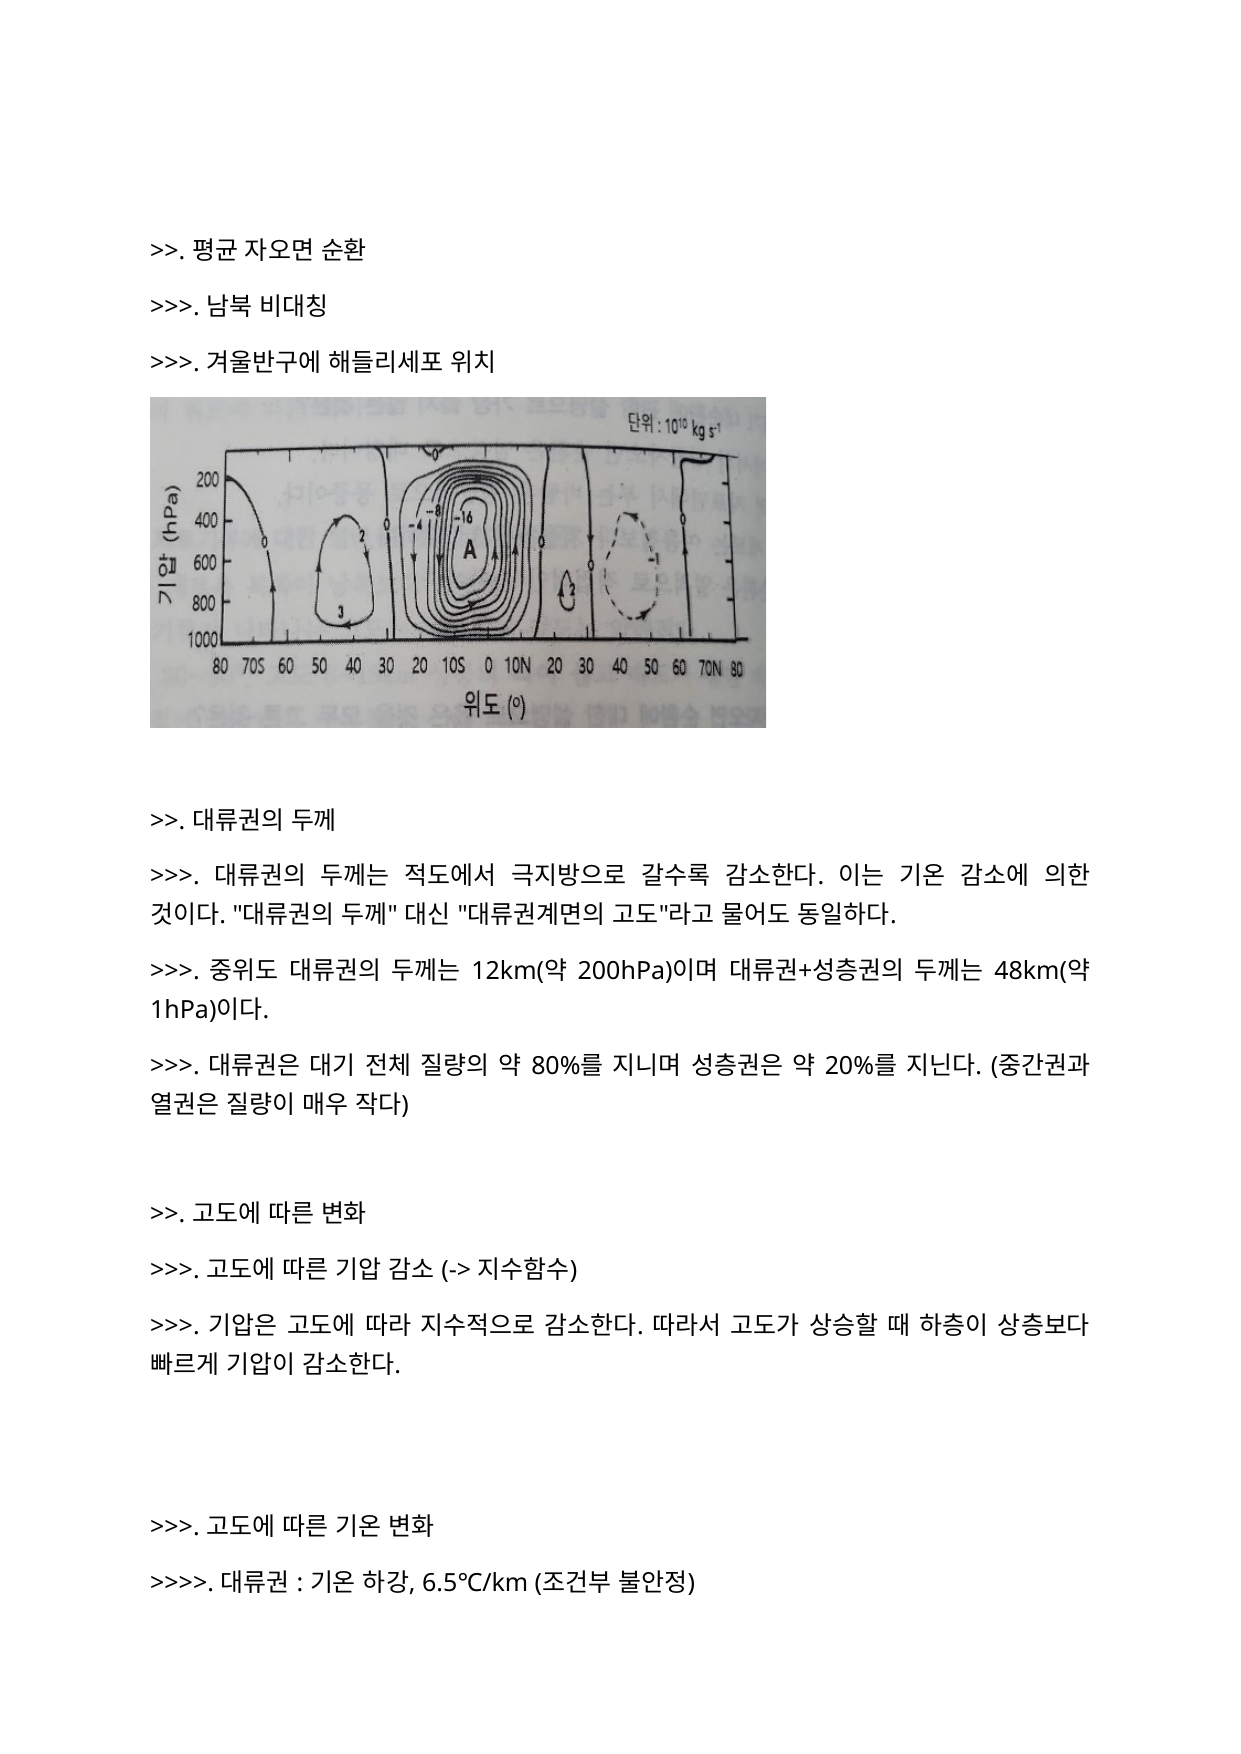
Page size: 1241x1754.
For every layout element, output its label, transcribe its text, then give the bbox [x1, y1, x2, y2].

text >>>. 남북 비대칭 [150, 286, 1090, 323]
text >>>. 겨울반구에 해들리세포 위치 [150, 342, 1090, 378]
text >>>. 기압은 고도에 따라 지수적으로 감소한다. 따라서 고도가 상승할 때 하층이 상층보다 빠르게 기압이 감소한다. [150, 1305, 1090, 1380]
text >>>. 대류권의 두께는 적도에서 극지방으로 갈수록 감소한다. 이는 기온 감소에 의한 것이다. "대류권의 두께" 대신 "대류권계면의 고도"라고 물어도 동일하다. [150, 856, 1090, 931]
text >>. 평균 자오면 순환 [150, 231, 1090, 267]
text >>>. 대류권은 대기 전체 질량의 약 80%를 지니며 성층권은 약 20%를 지닌다. (중간권과 열권은 질량이 매우 작다) [150, 1045, 1090, 1121]
text >>>>. 대류권 : 기온 하강, 6.5℃/km (조건부 불안정) [150, 1562, 1090, 1599]
text >>. 고도에 따른 변화 [150, 1194, 1090, 1230]
text >>>. 고도에 따른 기압 감소 (-> 지수함수) [150, 1249, 1090, 1286]
text >>. 대류권의 두께 [150, 800, 1090, 836]
text >>>. 고도에 따른 기온 변화 [150, 1507, 1090, 1543]
text >>>. 중위도 대류권의 두께는 12km(약 200hPa)이며 대류권+성층권의 두께는 48km(약 1hPa)이다. [150, 951, 1090, 1026]
picture [150, 397, 767, 728]
